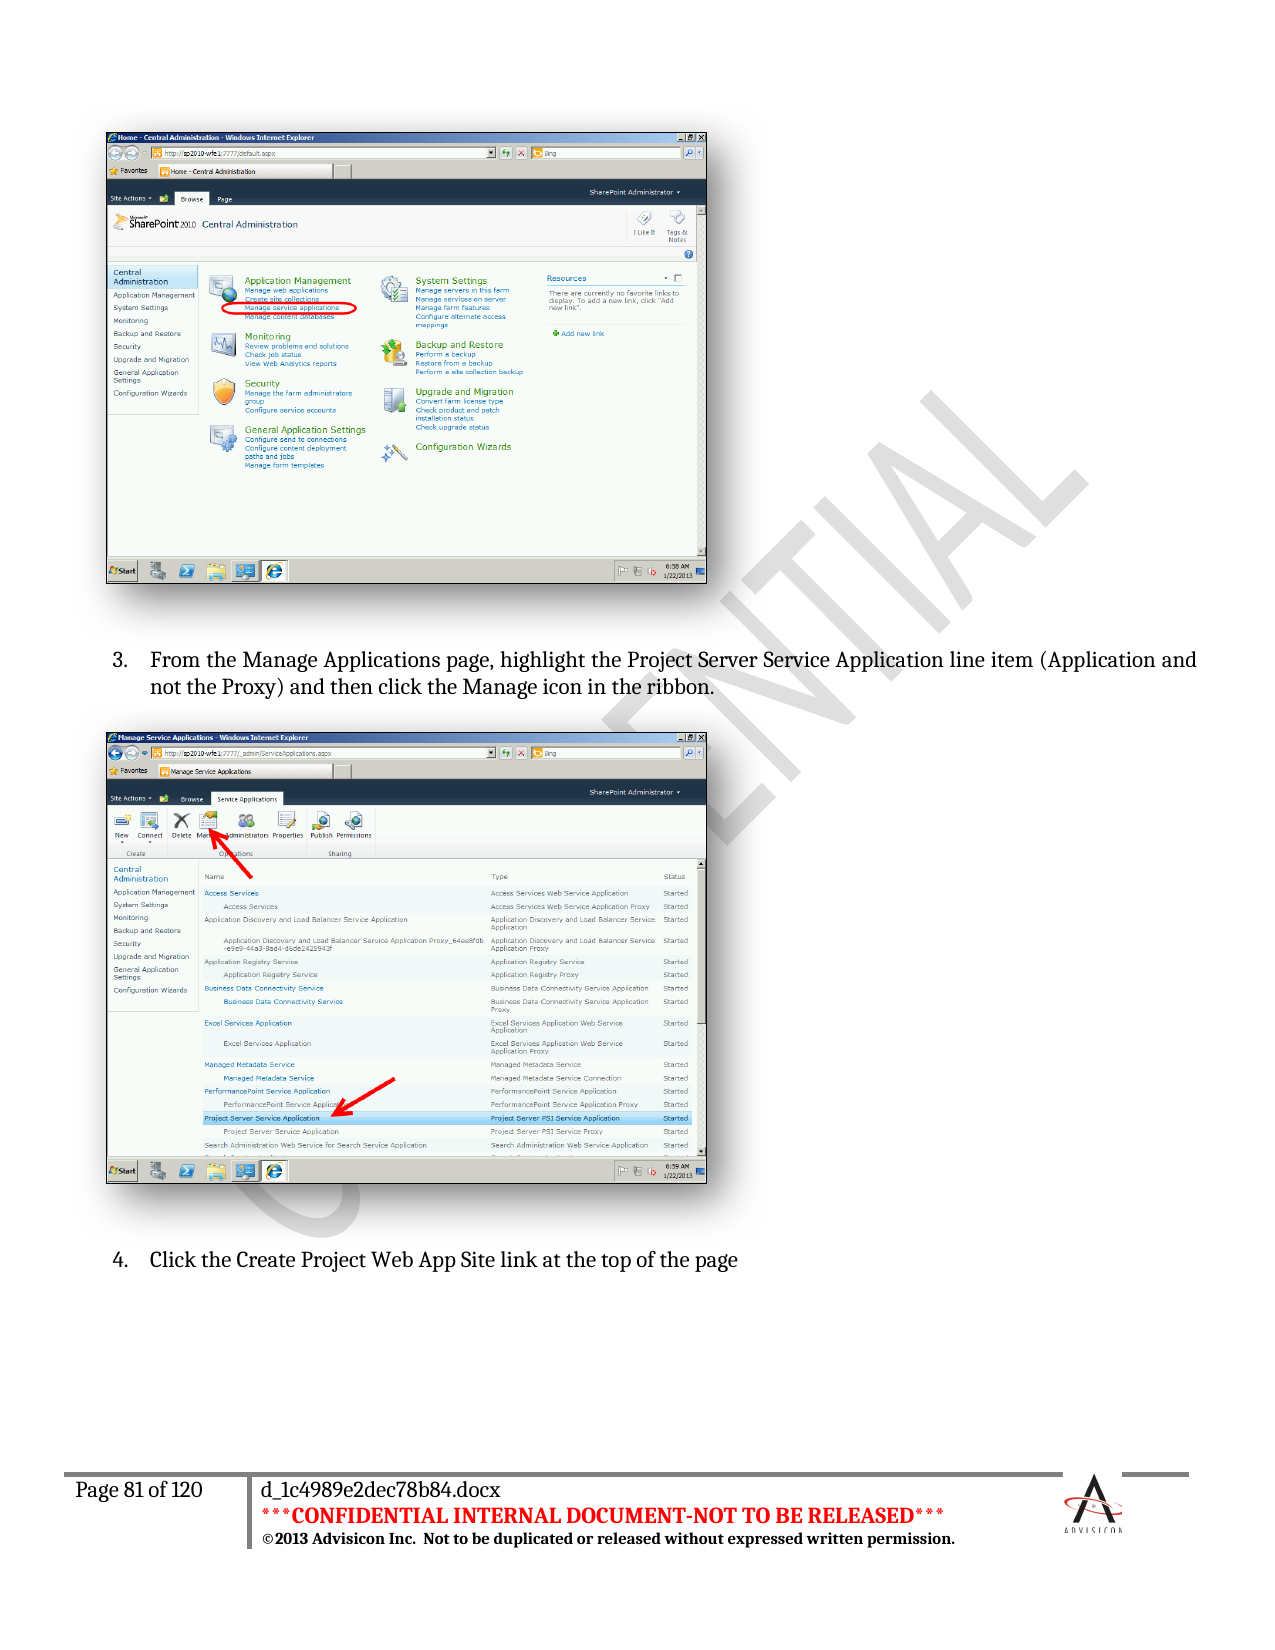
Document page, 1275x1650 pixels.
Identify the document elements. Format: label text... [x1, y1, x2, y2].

picture [107, 133, 706, 583]
list Click the Create Project Web App Site link at the top of the page [112, 1247, 1200, 1273]
picture [1062, 1472, 1086, 1507]
picture [107, 733, 706, 1183]
list From the Manage Applications page, highlight the Project Server Service Application line item (Application and not the Proxy) and then click the Manage icon in the ribbon. [112, 646, 1200, 700]
